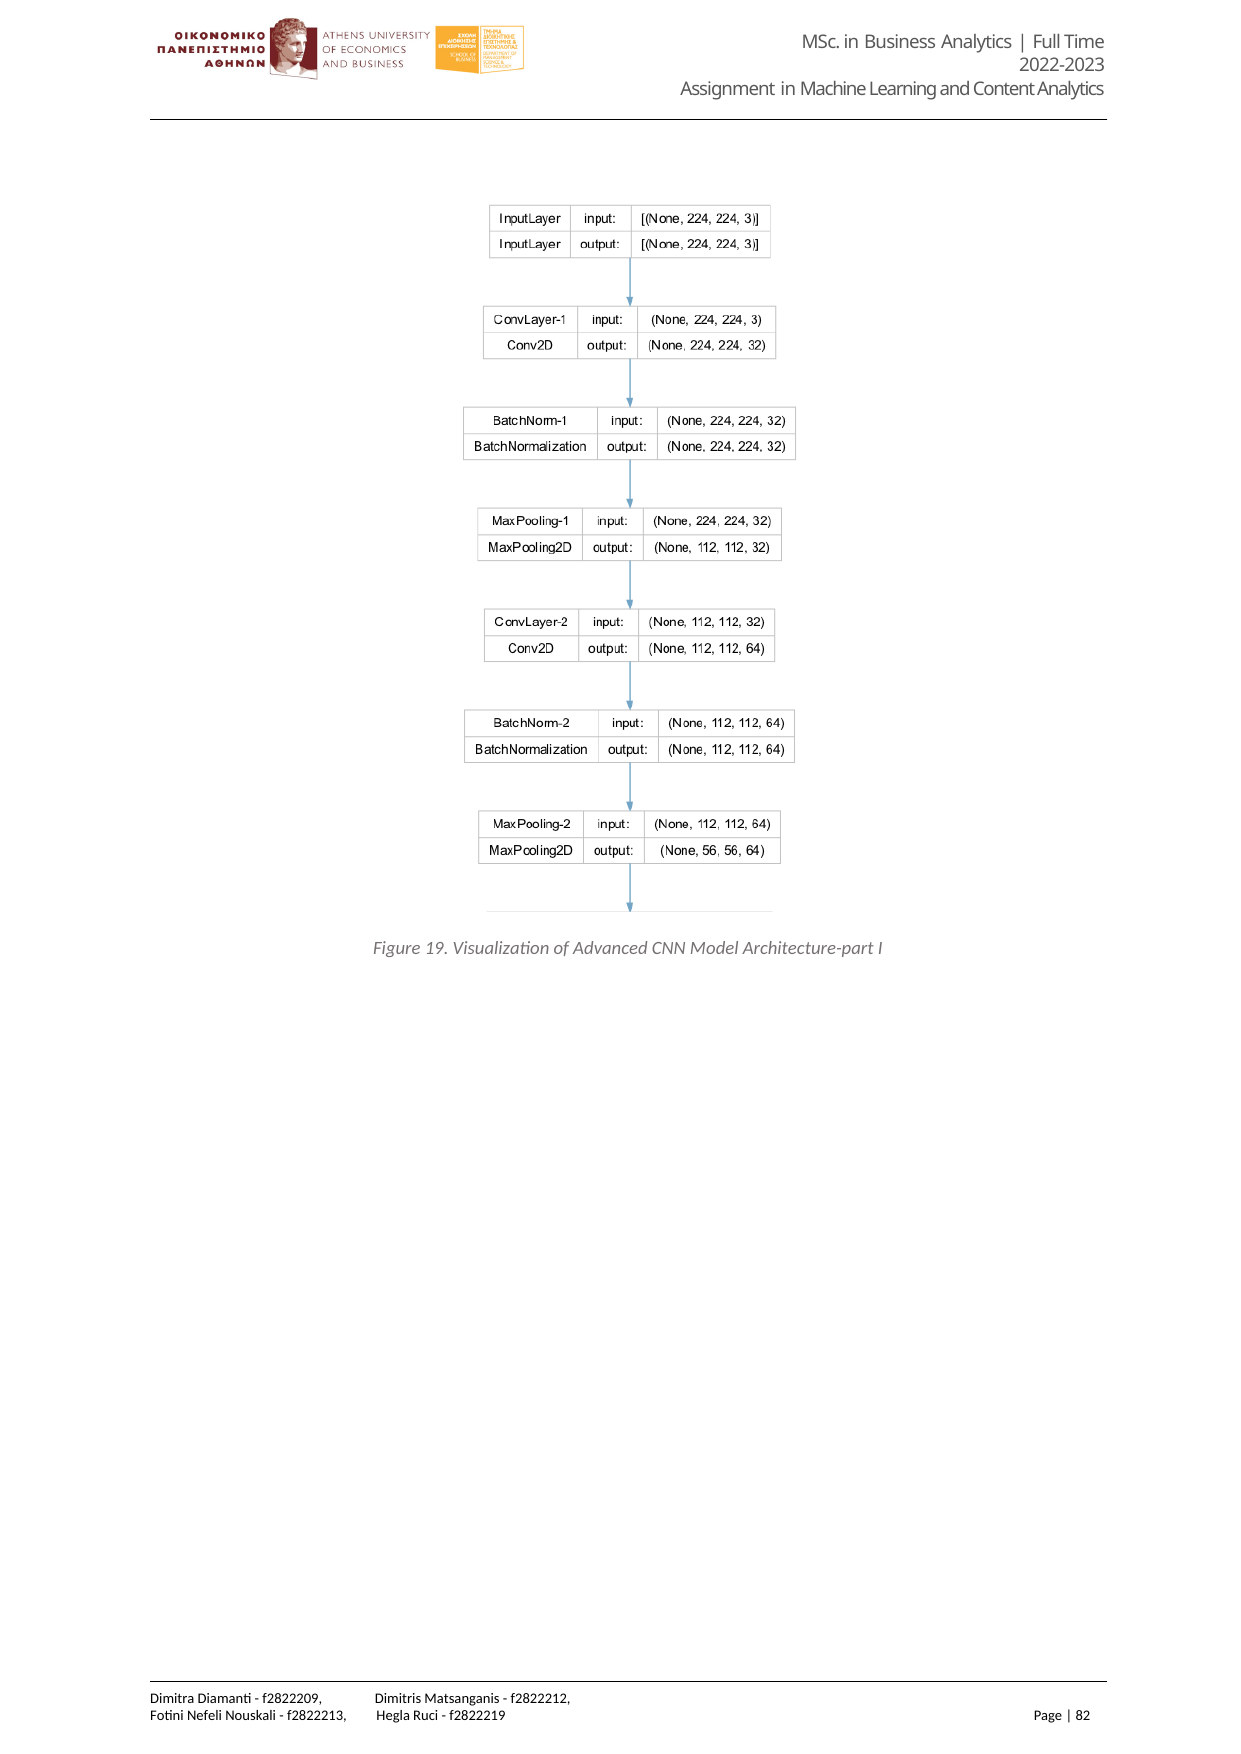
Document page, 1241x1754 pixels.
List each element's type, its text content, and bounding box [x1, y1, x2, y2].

picture [455, 196, 802, 912]
picture [151, 17, 526, 82]
